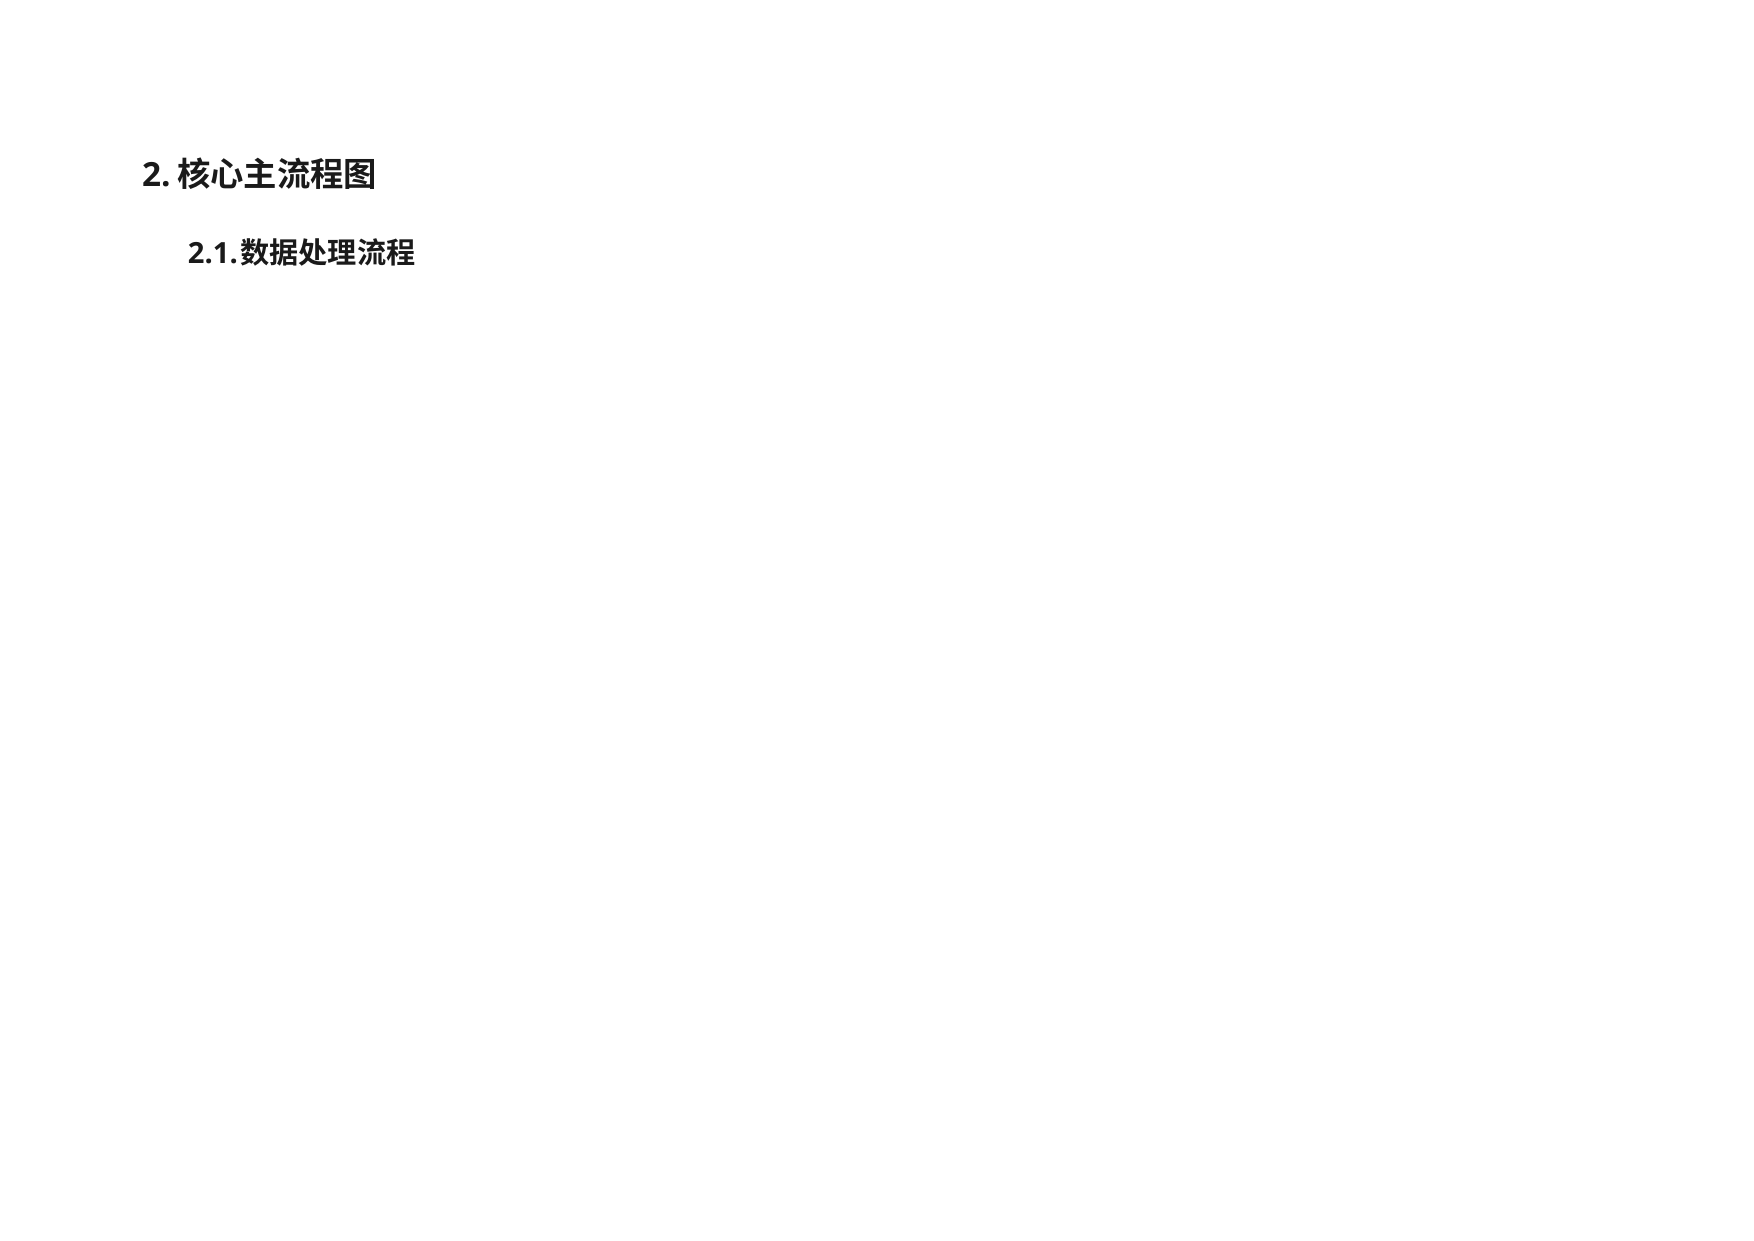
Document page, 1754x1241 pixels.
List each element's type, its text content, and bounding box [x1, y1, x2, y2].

subtitle 核心主流程图 [142, 148, 1612, 196]
subtitle 数据处理流程 [188, 230, 1612, 272]
